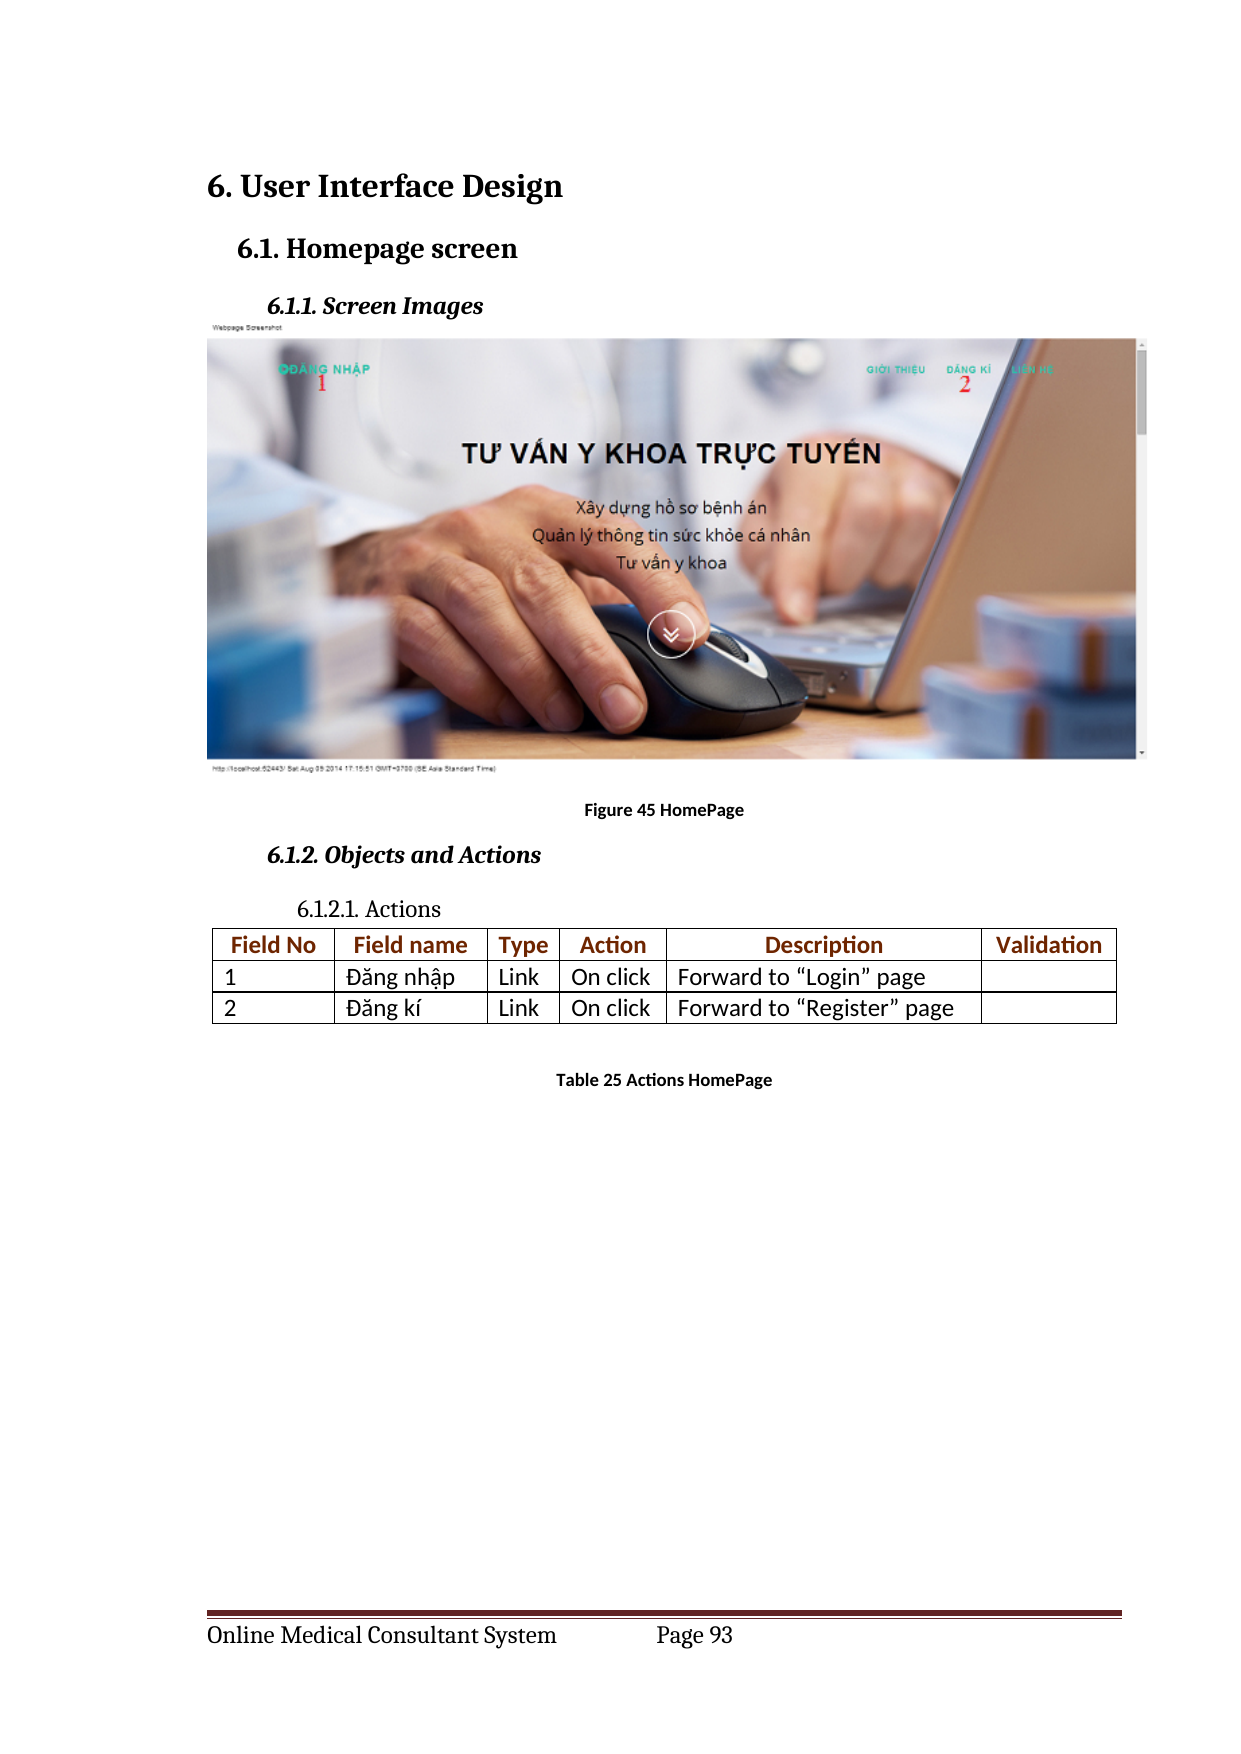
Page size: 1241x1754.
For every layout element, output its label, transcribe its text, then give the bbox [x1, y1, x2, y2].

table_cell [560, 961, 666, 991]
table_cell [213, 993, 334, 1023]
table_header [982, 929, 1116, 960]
picture [207, 325, 1148, 773]
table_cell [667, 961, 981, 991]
subtitle Homepage screen [237, 233, 1122, 266]
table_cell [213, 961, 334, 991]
subtitle Screen Images [267, 292, 1122, 321]
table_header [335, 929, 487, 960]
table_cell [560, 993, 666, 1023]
subtitle User Interface Design [207, 168, 1122, 206]
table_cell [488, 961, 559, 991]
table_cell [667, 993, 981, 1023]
subtitle Objects and Actions [267, 841, 1122, 870]
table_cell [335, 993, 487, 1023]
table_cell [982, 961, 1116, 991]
subtitle Actions [282, 895, 1122, 924]
text Table Actions HomePage [207, 1068, 1122, 1091]
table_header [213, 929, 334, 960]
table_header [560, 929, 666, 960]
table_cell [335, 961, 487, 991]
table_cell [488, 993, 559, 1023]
text Figure HomePage [207, 798, 1122, 821]
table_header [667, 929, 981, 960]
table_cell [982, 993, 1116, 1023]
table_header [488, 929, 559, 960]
